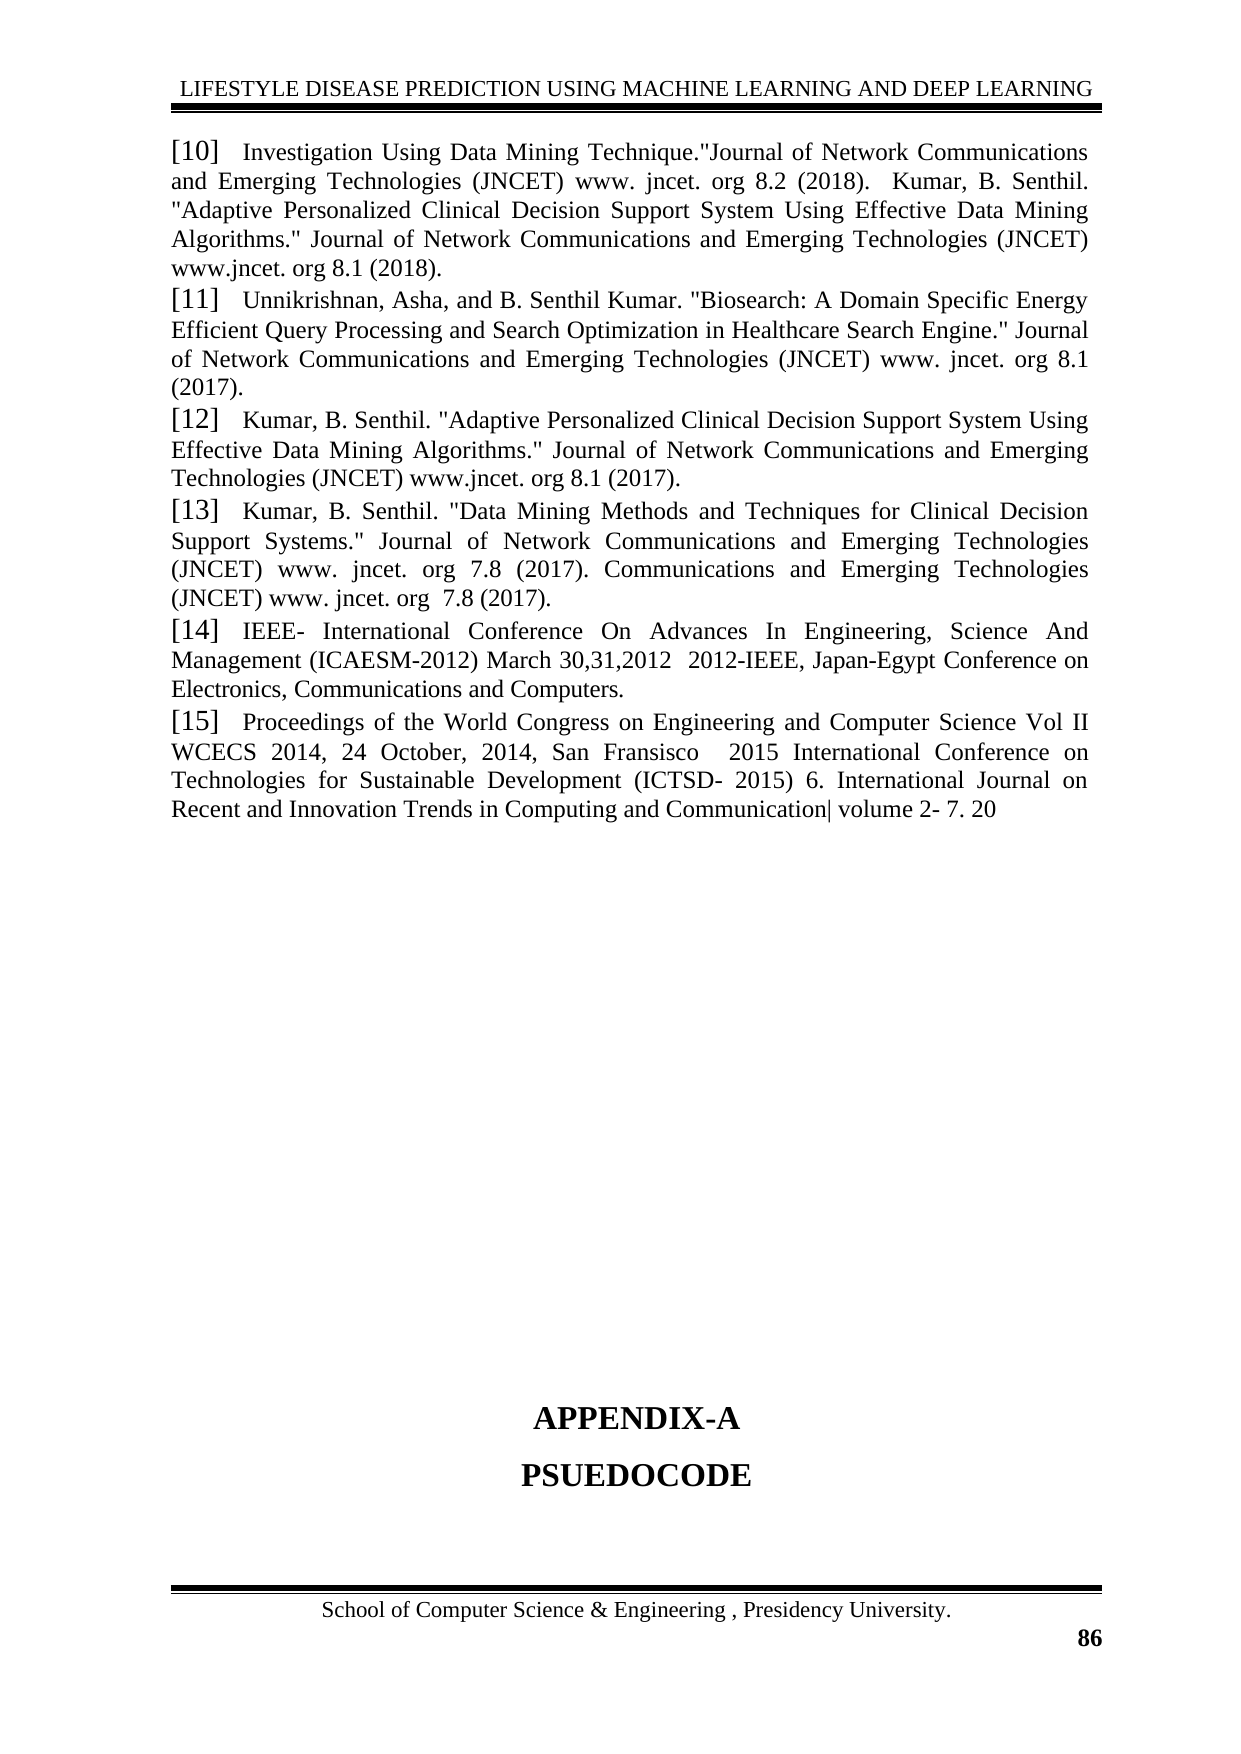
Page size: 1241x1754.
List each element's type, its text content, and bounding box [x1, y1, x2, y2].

text PSUEDOCODE [171, 1455, 1102, 1494]
list Unnikrishnan, Asha, and B. Senthil Kumar. "Biosearch: A Domain Specific Energy Efficient Query Processing and Search Optimization in Healthcare Search Engine." Journal of Network Communications and Emerging Technologies (JNCET) www. jncet. org 8.1 (2017). [171, 281, 1089, 401]
list Investigation Using Data Mining Technique."Journal of Network Communications and Emerging Technologies (JNCET) www. jncet. org 8.2 (2018). Kumar, B. Senthil. "Adaptive Personalized Clinical Decision Support System Using Effective Data Mining Algorithms." Journal of Network Communications and Emerging Technologies (JNCET) www.jncet. org 8.1 (2018). [171, 133, 1089, 281]
list IEEE- International Conference On Advances In Engineering, Science And Management (ICAESM-2012) March 30,31,2012 2012-IEEE, Japan-Egypt Conference on Electronics, Communications and Computers. [171, 612, 1089, 703]
text APPENDIX-A [171, 1398, 1102, 1436]
list Kumar, B. Senthil. "Adaptive Personalized Clinical Decision Support System Using Effective Data Mining Algorithms." Journal of Network Communications and Emerging Technologies (JNCET) www.jncet. org 8.1 (2017). [171, 401, 1089, 492]
list Proceedings of the World Congress on Engineering and Computer Science Vol II WCECS 2014, 24 October, 2014, San Fransisco 2015 International Conference on Technologies for Sustainable Development (ICTSD- 2015) 6. International Journal on Recent and Innovation Trends in Computing and Communication| volume 2- 7. 20 [171, 703, 1089, 823]
list Kumar, B. Senthil. "Data Mining Methods and Techniques for Clinical Decision Support Systems." Journal of Network Communications and Emerging Technologies (JNCET) www. jncet. org 7.8 (2017). Communications and Emerging Technologies (JNCET) www. jncet. org 7.8 (2017). [171, 492, 1089, 612]
